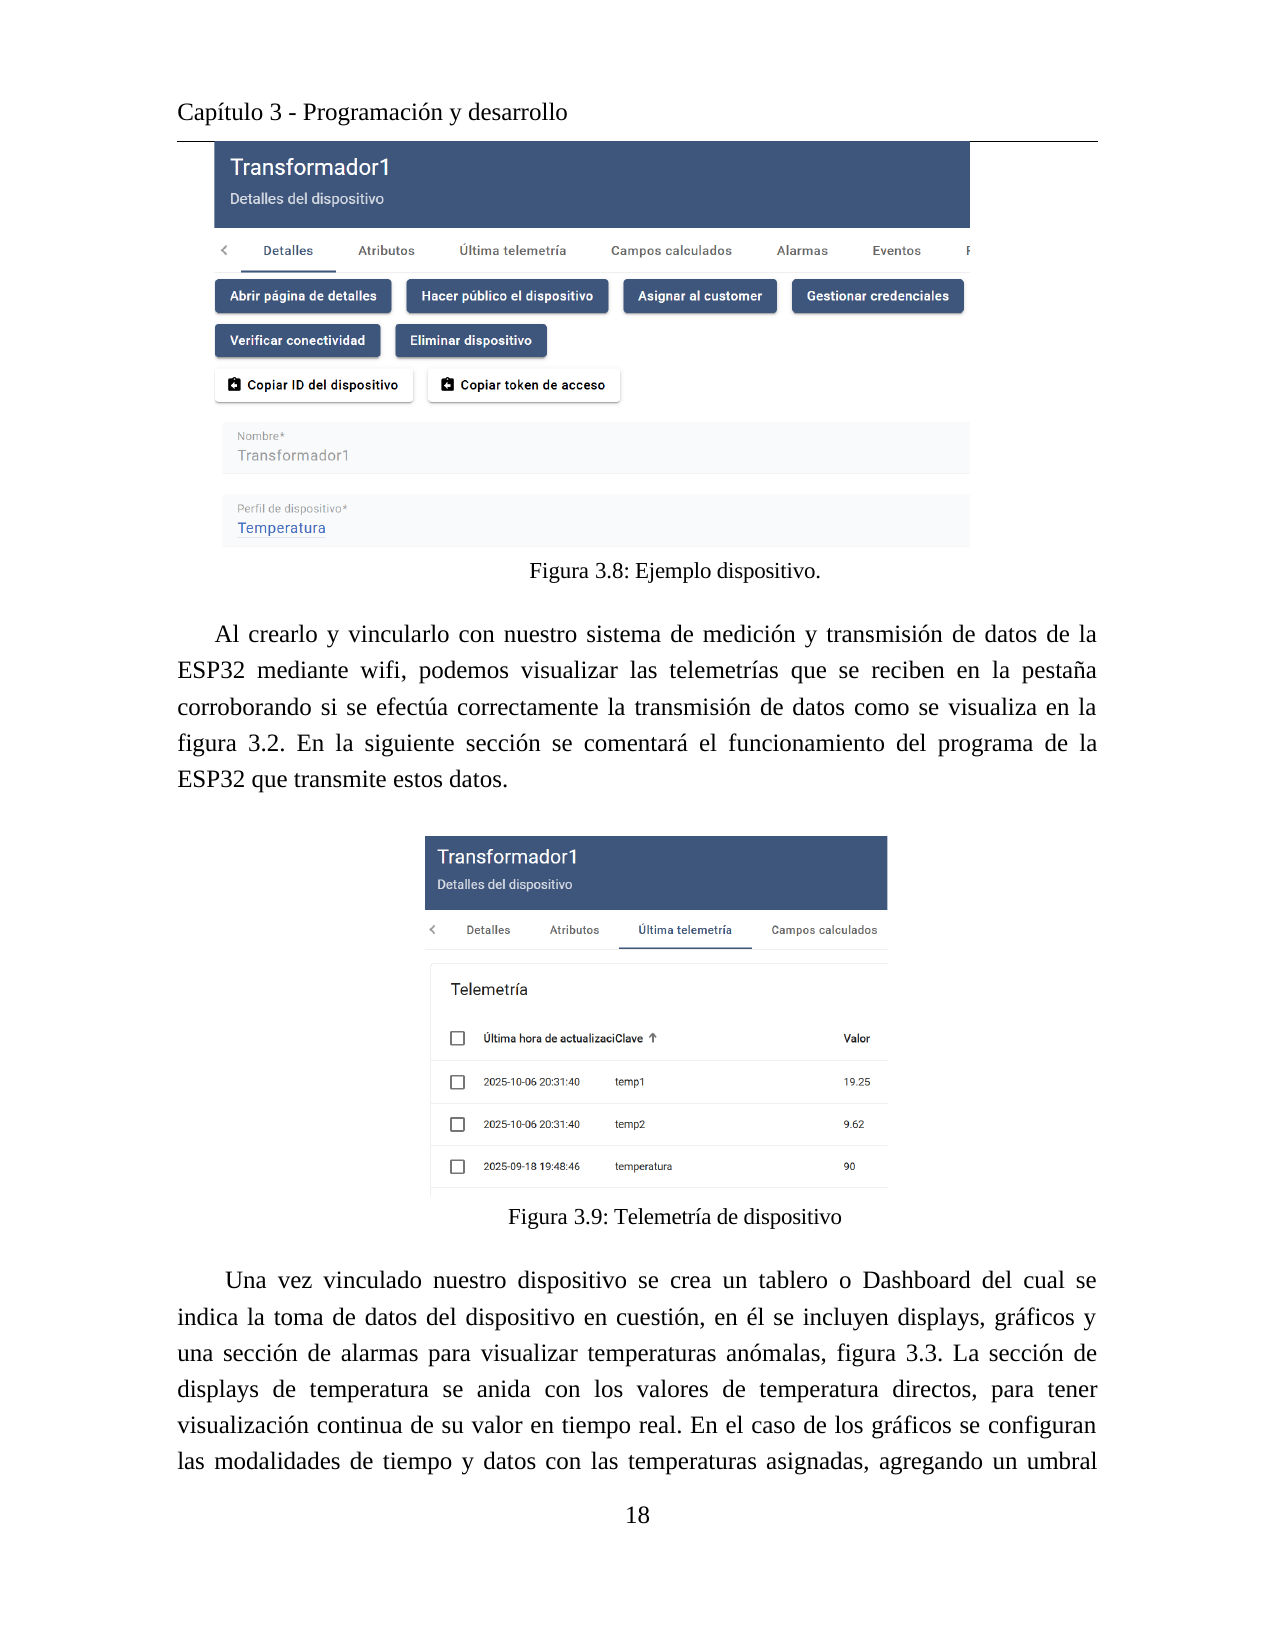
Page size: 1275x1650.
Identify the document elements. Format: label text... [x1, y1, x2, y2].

picture [425, 836, 888, 1196]
picture [214, 141, 970, 550]
text Al crearlo y vincularlo con nuestro sistema de medición y transmisión de datos de la ESP32 mediante wifi, podemos visualizar las telemetrías que se reciben en la pestaña corroborando si se efectúa correctamente la transmisión de datos como se visualiza en la figura 3.2. En la siguiente sección se comentará el funcionamiento del programa de la ESP32 que transmite estos datos. [177, 619, 1098, 793]
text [177, 1266, 1098, 1475]
